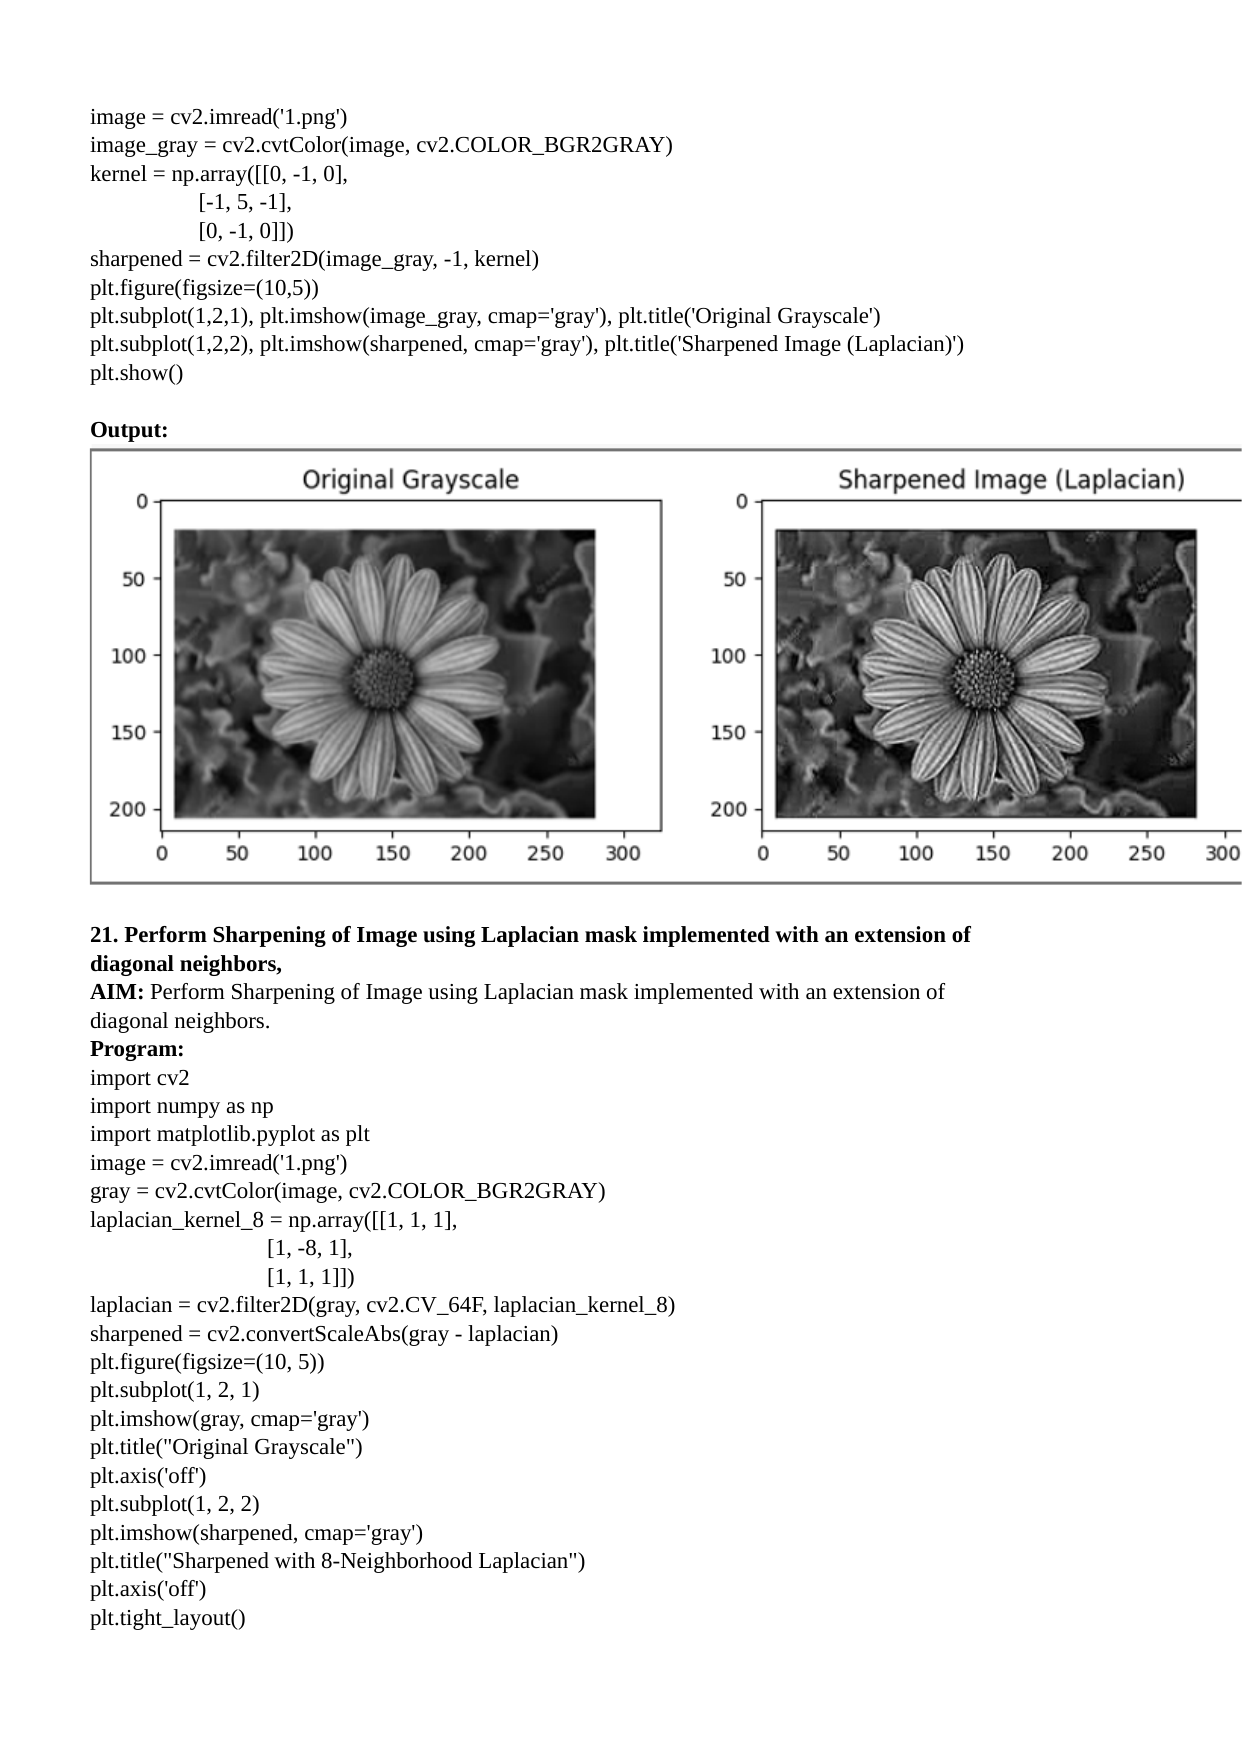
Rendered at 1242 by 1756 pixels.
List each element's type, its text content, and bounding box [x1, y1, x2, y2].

list 21. Perform Sharpening of Image using Laplacian mask implemented with an extension of [90, 921, 1227, 948]
list gray = cv2.cvtColor(image, cv2.COLOR_BGR2GRAY) [90, 1177, 1227, 1204]
list plt.tight_layout() [90, 1604, 1227, 1630]
list import numpy as np [90, 1092, 1227, 1118]
list AIM: Perform Sharpening of Image using Laplacian mask implemented with an extension of [90, 978, 1227, 1004]
list [0, -1, 0]]) [90, 217, 1227, 243]
list plt.title("Sharpened with 8-Neighborhood Laplacian") [90, 1547, 1227, 1573]
list diagonal neighbors, [90, 950, 1227, 976]
list plt.title("Original Grayscale") [90, 1433, 1227, 1460]
list plt.figure(figsize=(10,5)) [90, 274, 1227, 300]
list image_gray = cv2.cvtColor(image, cv2.COLOR_BGR2GRAY) [90, 131, 1227, 158]
picture [89, 444, 1242, 891]
list plt.subplot(1, 2, 2) [90, 1490, 1227, 1517]
list laplacian_kernel_8 = np.array([[1, 1, 1], [90, 1206, 1227, 1232]
list plt.imshow(sharpened, cmap='gray') [90, 1519, 1227, 1545]
list plt.show() [90, 359, 1227, 385]
list plt.figure(figsize=(10, 5)) [90, 1348, 1227, 1374]
list plt.axis('off') [90, 1576, 1227, 1602]
list kernel = np.array([[0, -1, 0], [90, 160, 1227, 186]
list diagonal neighbors. [90, 1007, 1227, 1033]
list plt.subplot(1, 2, 1) [90, 1376, 1227, 1403]
list sharpened = cv2.convertScaleAbs(gray - laplacian) [90, 1319, 1227, 1346]
list [1, 1, 1]]) [90, 1263, 1227, 1289]
list Program: [90, 1035, 1227, 1062]
list laplacian = cv2.filter2D(gray, cv2.CV_64F, laplacian_kernel_8) [90, 1291, 1227, 1317]
list sharpened = cv2.filter2D(image_gray, -1, kernel) [90, 245, 1227, 272]
list plt.imshow(gray, cmap='gray') [90, 1405, 1227, 1431]
list import cv2 [90, 1064, 1227, 1090]
list Output: [90, 416, 1227, 442]
list plt.subplot(1,2,1), plt.imshow(image_gray, cmap='gray'), plt.title('Original Grayscale') [90, 302, 1227, 328]
list image = cv2.imread('1.png') [90, 103, 1227, 129]
list [-1, 5, -1], [90, 188, 1227, 215]
list [1, -8, 1], [90, 1234, 1227, 1261]
list plt.axis('off') [90, 1462, 1227, 1488]
list image = cv2.imread('1.png') [90, 1149, 1227, 1175]
list import matplotlib.pyplot as plt [90, 1121, 1227, 1147]
list plt.subplot(1,2,2), plt.imshow(sharpened, cmap='gray'), plt.title('Sharpened Image (Laplacian)') [90, 331, 1227, 357]
